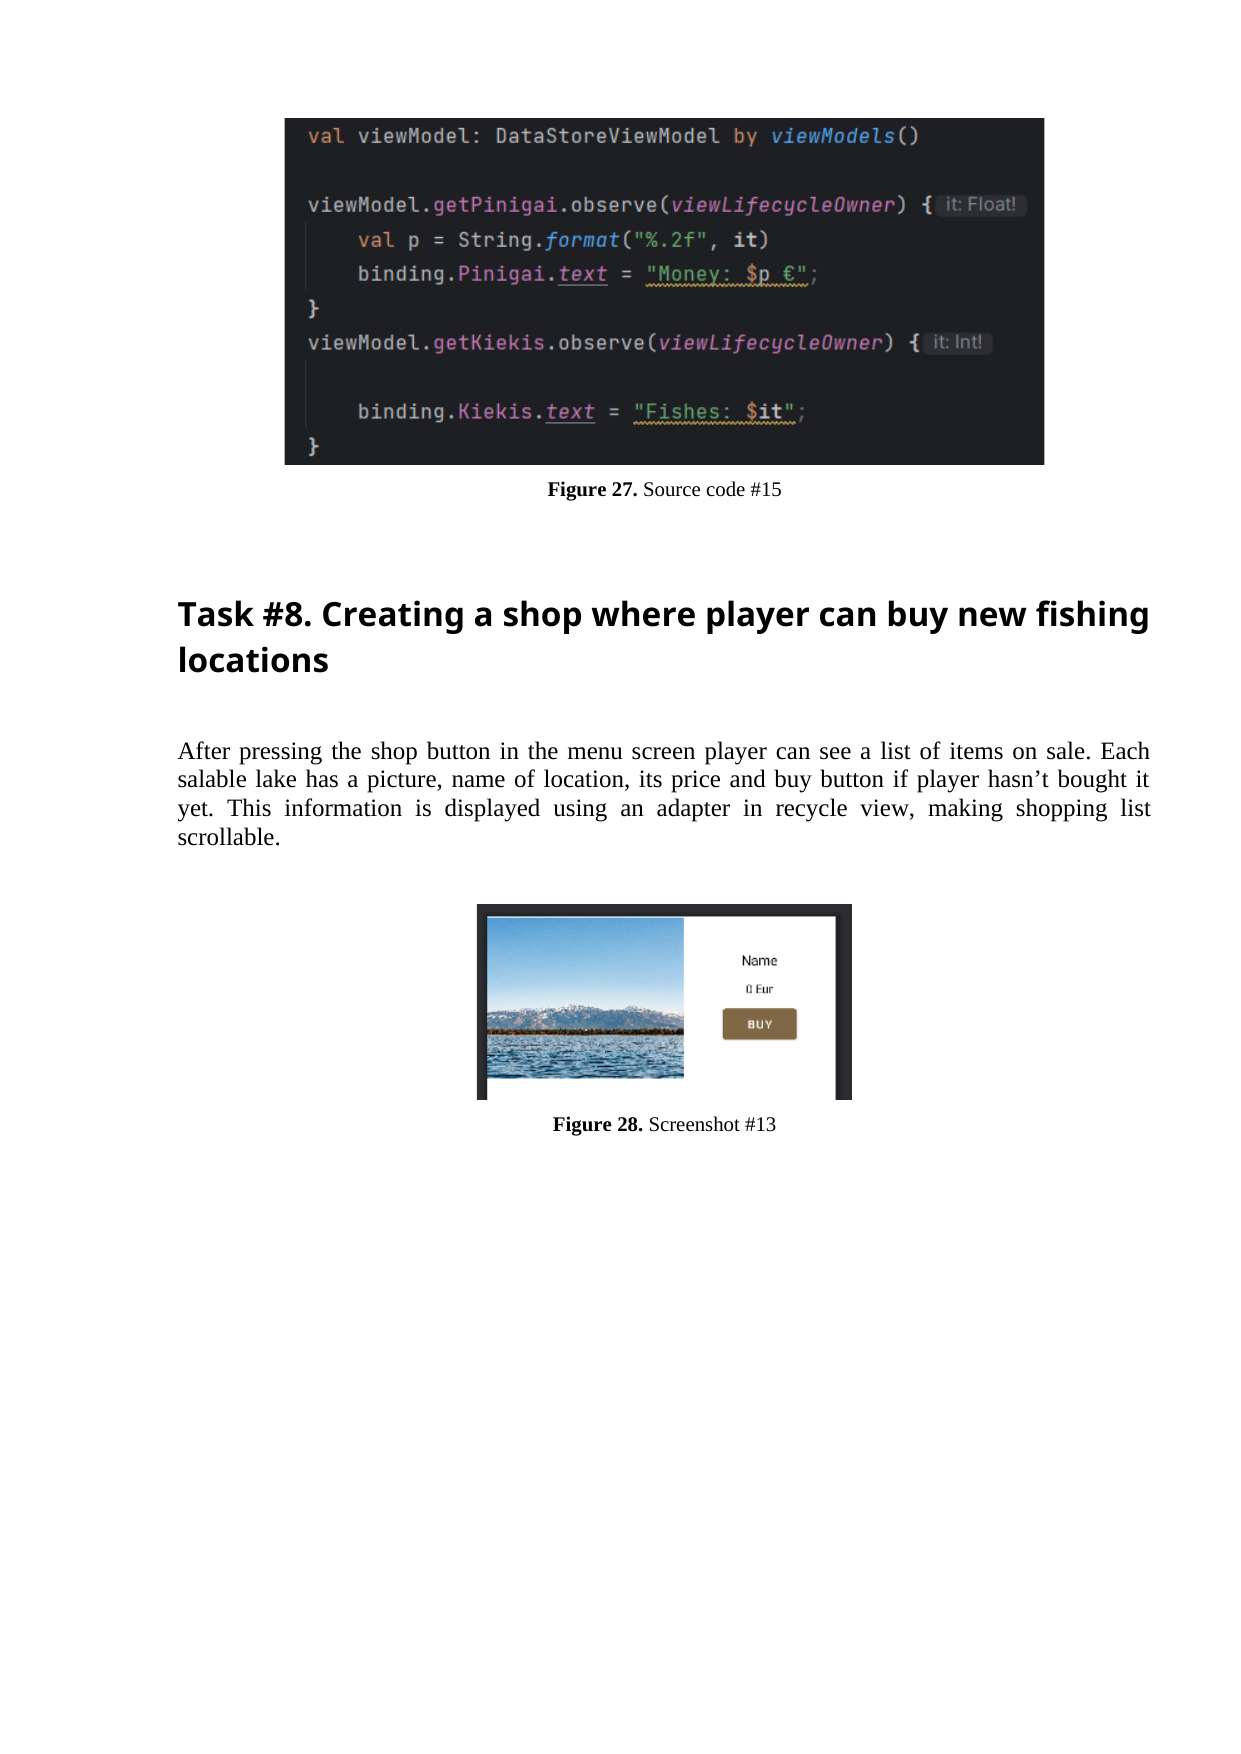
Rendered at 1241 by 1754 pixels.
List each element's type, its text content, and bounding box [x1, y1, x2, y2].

text Figure 28. Screenshot #13 [177, 1112, 1152, 1136]
text Figure 27. Source code #15 [177, 477, 1152, 501]
picture [284, 118, 1045, 465]
text After pressing the shop button in the menu screen player can see a list of items on sale. Each salable lake has a picture, name of location, its price and buy button if player hasn’t bought it yet. This information is displayed using an adapter in recycle view, making shopping list scrollable. [177, 736, 1152, 851]
picture [476, 904, 852, 1100]
subtitle Task #8. Creating a shop where player can buy new fishing locations [177, 591, 1152, 682]
